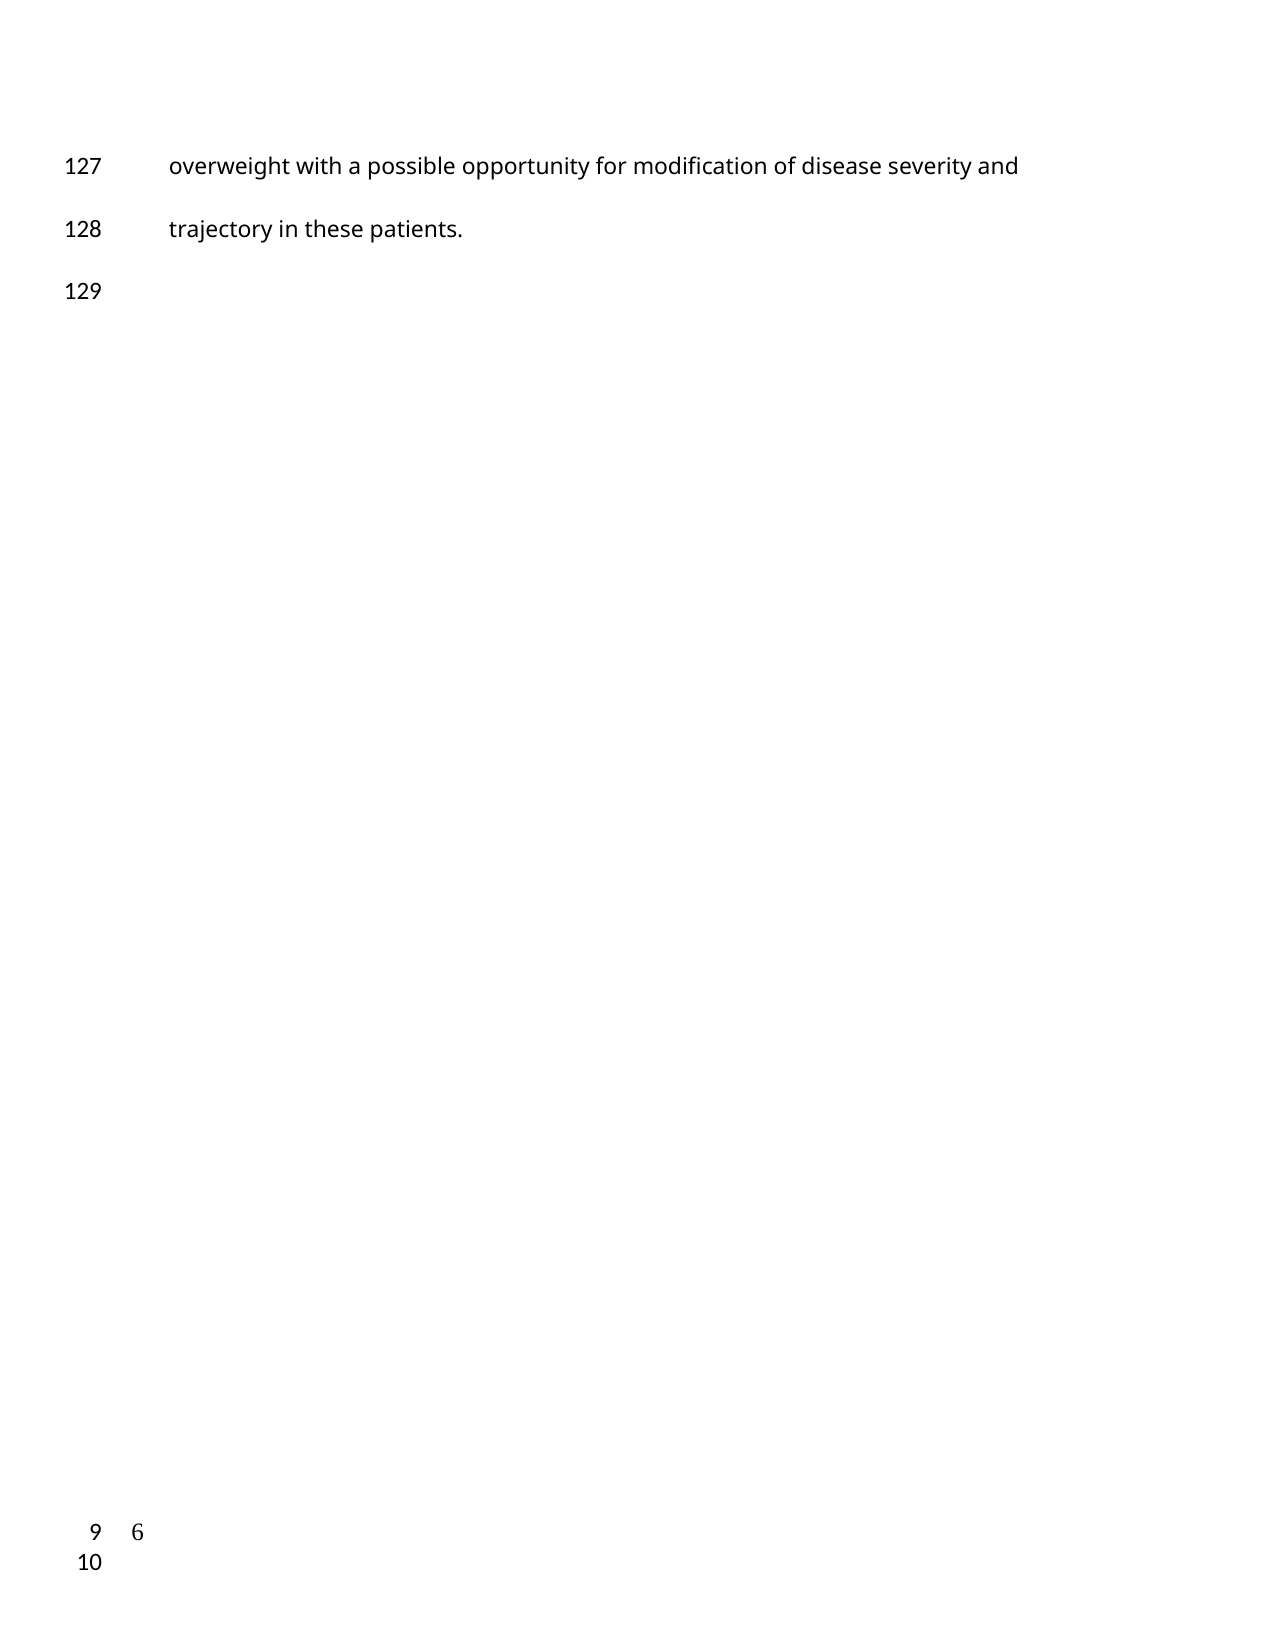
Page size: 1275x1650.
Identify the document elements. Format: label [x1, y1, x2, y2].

list [131, 150, 1125, 244]
